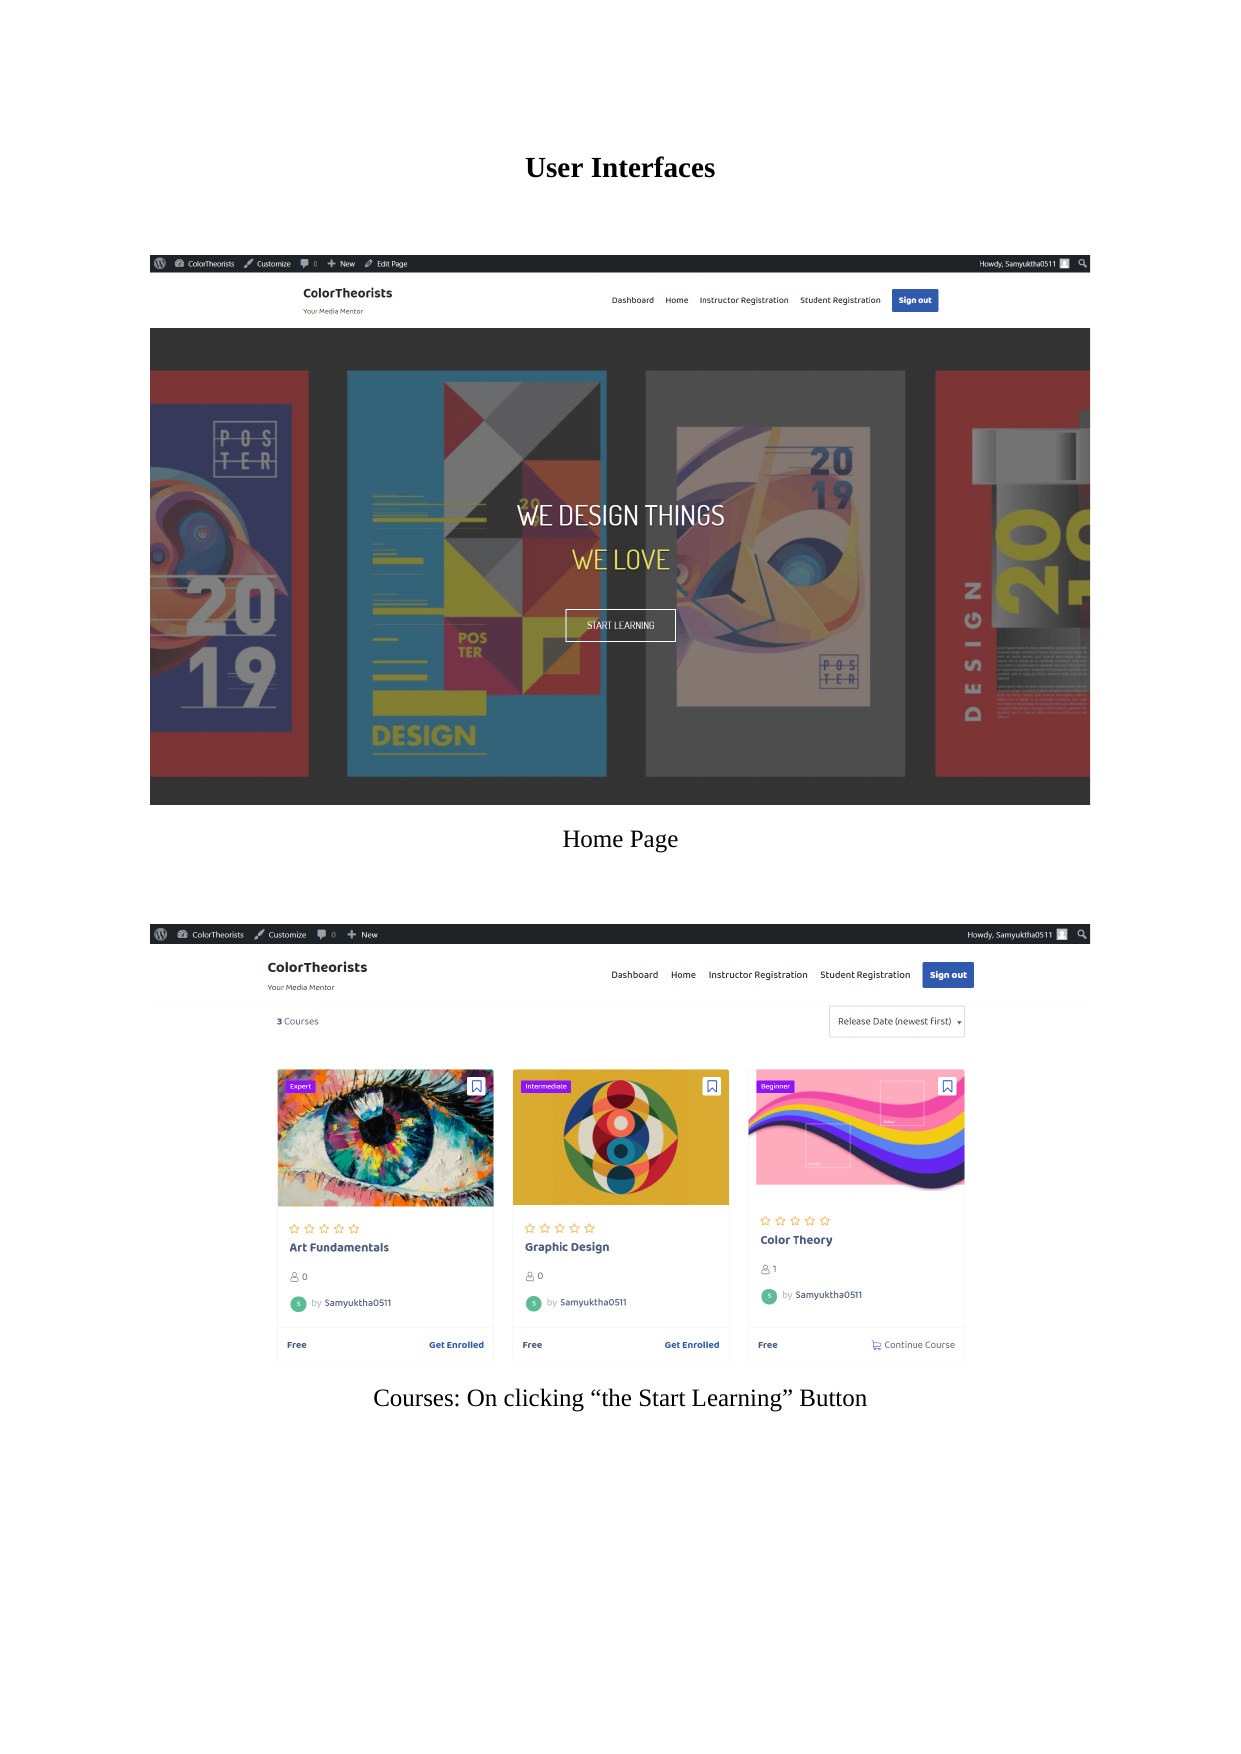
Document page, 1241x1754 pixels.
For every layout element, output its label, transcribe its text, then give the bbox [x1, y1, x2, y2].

picture [150, 924, 1091, 1364]
text Home Page [150, 824, 1090, 853]
text Courses: On clicking “the Start Learning” Button [150, 1383, 1090, 1411]
picture [150, 255, 1091, 805]
text User Interfaces [150, 150, 1090, 183]
